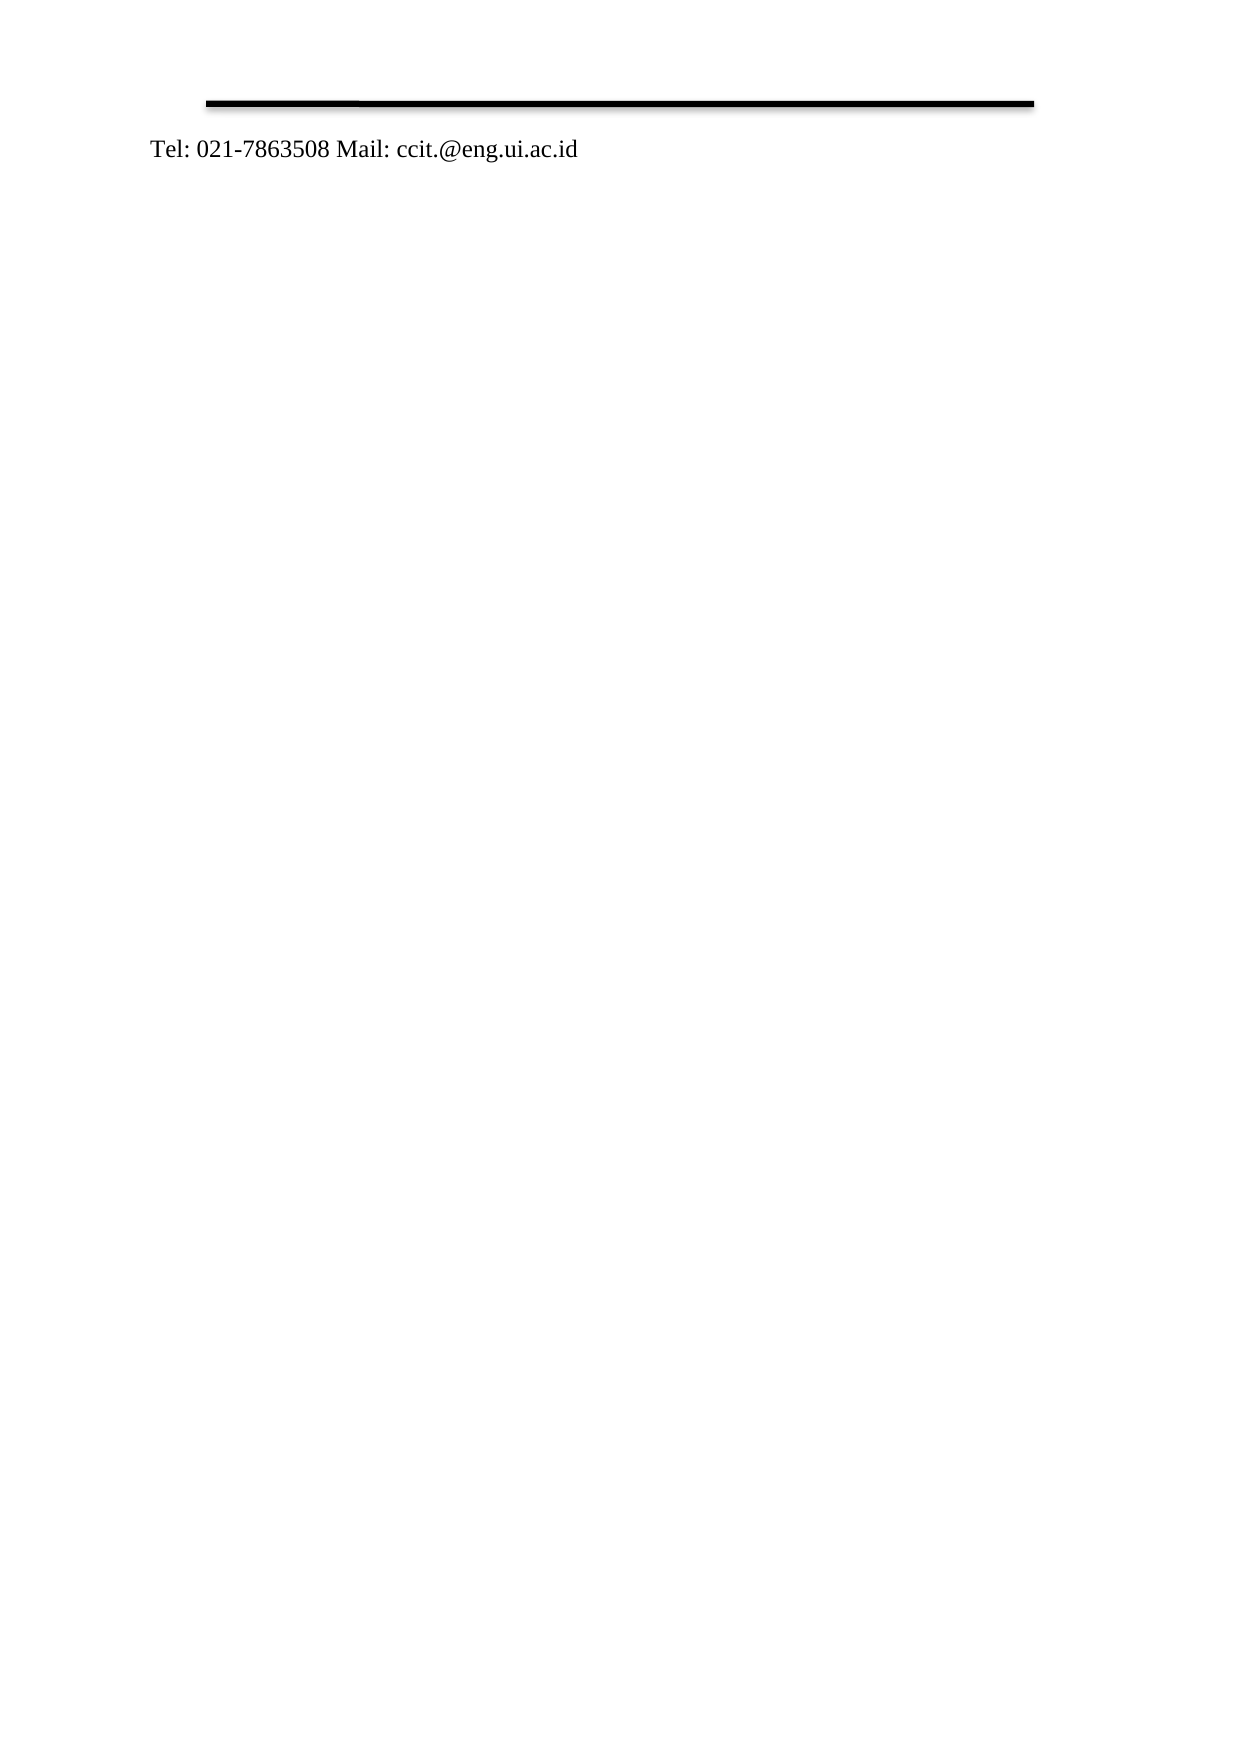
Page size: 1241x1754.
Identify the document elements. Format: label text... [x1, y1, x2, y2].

text Tel: 021-7863508 Mail: ccit.@eng.ui.ac.id [150, 103, 1090, 163]
